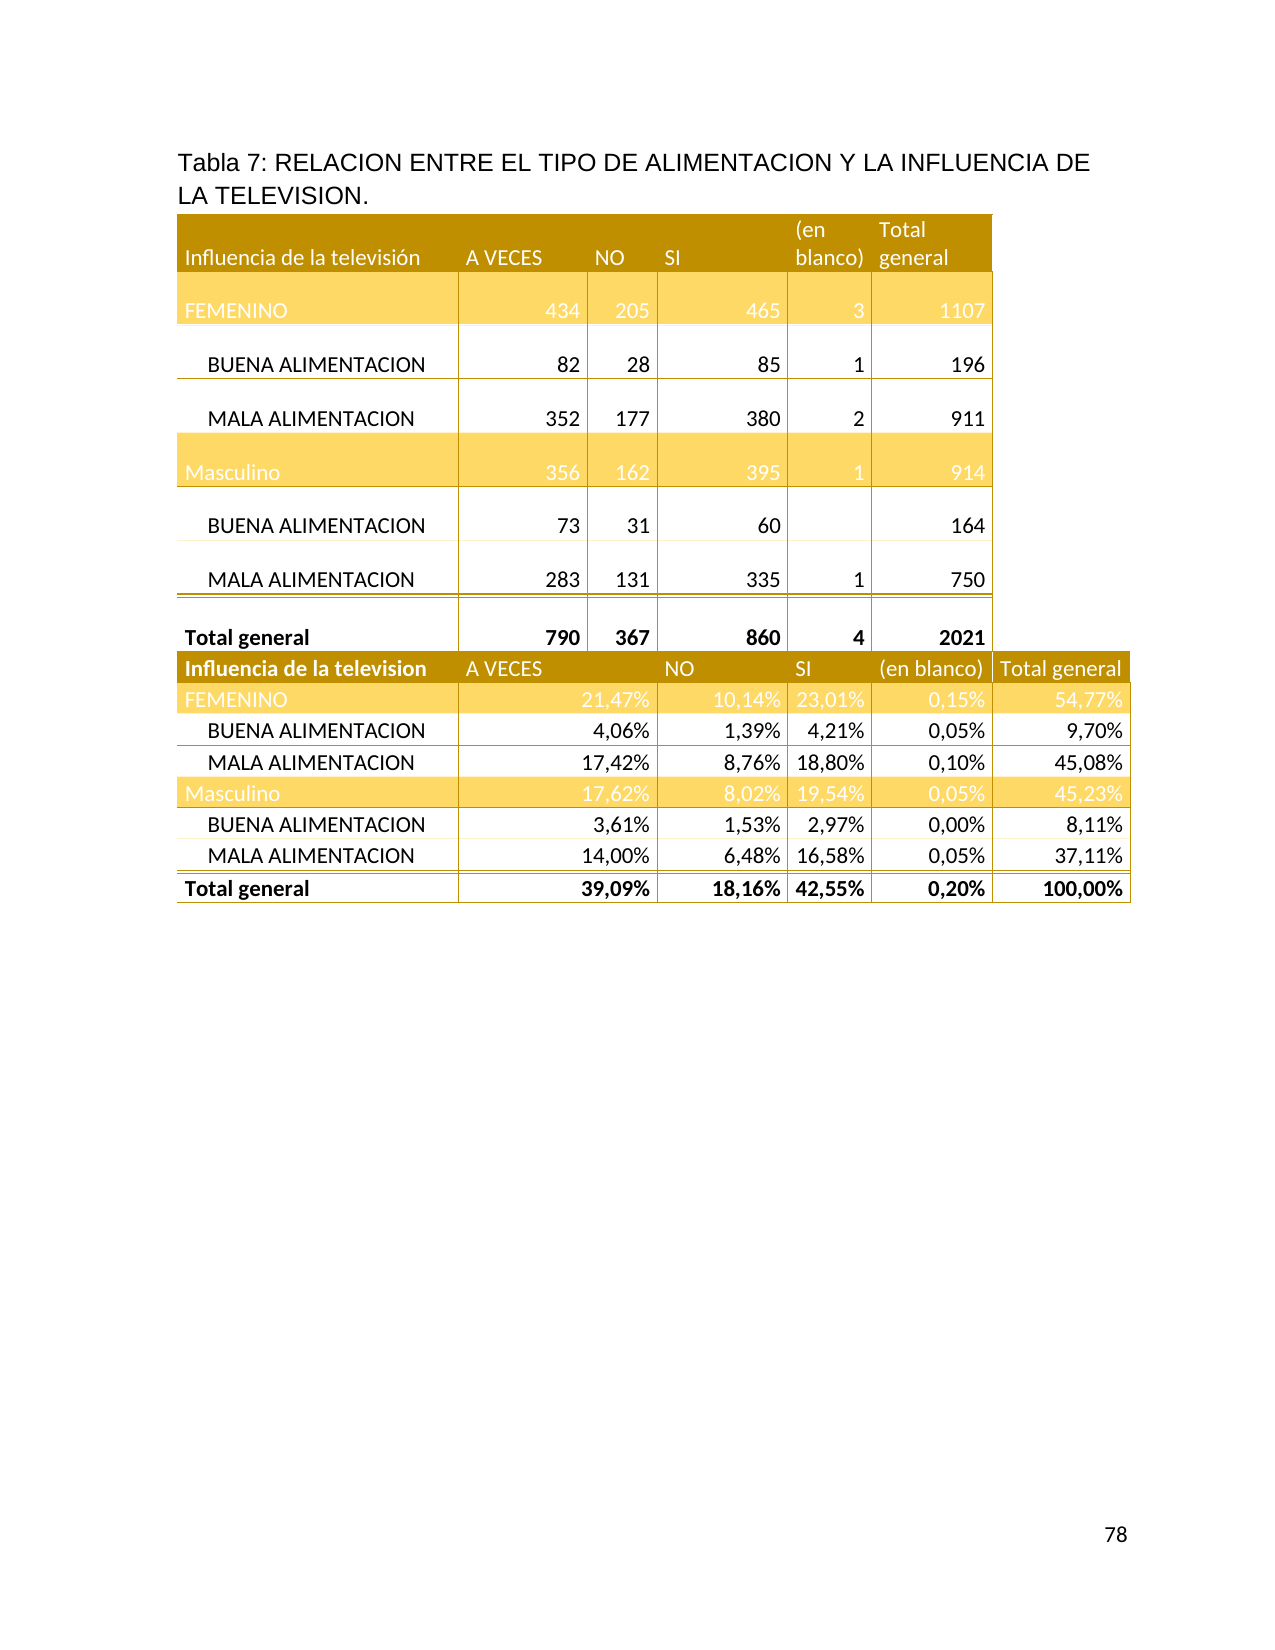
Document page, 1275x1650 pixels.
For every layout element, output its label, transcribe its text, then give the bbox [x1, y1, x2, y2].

table_cell 356 [459, 433, 587, 486]
table_cell FEMENINO [177, 683, 458, 713]
table_cell 205 [588, 272, 657, 324]
table_cell 17,42% [459, 746, 657, 776]
table_cell (en blanco) [872, 652, 992, 682]
table_cell BUENA ALIMENTACION [177, 808, 458, 838]
table_header A VECES [458, 215, 587, 271]
table_cell 395 [658, 433, 787, 486]
table_cell 85 [658, 326, 787, 378]
table_cell 1 [788, 433, 871, 486]
table_cell 31 [588, 487, 657, 539]
table_cell BUENA ALIMENTACION [177, 714, 458, 744]
table_cell 21,47% [459, 683, 657, 713]
table_cell Total general [993, 651, 1130, 682]
table_cell [788, 487, 871, 539]
table_header (en blanco) [788, 215, 872, 271]
table_cell 54,77% [993, 683, 1130, 713]
table_cell Masculino [177, 433, 458, 486]
table_cell 18,80% [788, 746, 871, 776]
table_cell 380 [658, 379, 787, 432]
table_cell MALA ALIMENTACION [177, 541, 458, 593]
table_cell 100,00% [993, 874, 1130, 902]
table_cell 0,00% [872, 808, 992, 838]
table_cell MALA ALIMENTACION [177, 746, 458, 776]
table_cell 8,11% [993, 808, 1130, 838]
table_cell 283 [459, 541, 587, 593]
table_cell 4,21% [788, 714, 871, 744]
table_cell 82 [459, 326, 587, 378]
table_cell 17,62% [459, 777, 657, 807]
table_cell 3 [788, 272, 871, 324]
table_cell 1107 [872, 272, 992, 324]
table_cell 1 [788, 326, 871, 378]
table_cell Influencia de la television [177, 652, 458, 682]
table_cell 2 [788, 379, 871, 432]
table_cell 434 [459, 272, 587, 324]
table_cell 0,05% [872, 839, 992, 869]
table_cell 0,10% [872, 746, 992, 776]
table_cell 4,06% [459, 714, 657, 744]
table_cell 3,61% [459, 808, 657, 838]
table_cell 750 [872, 541, 992, 593]
table_cell 8,02% [658, 777, 787, 807]
table_cell 14,00% [459, 839, 657, 869]
table_header Total general [872, 215, 992, 271]
table_cell FEMENINO [177, 272, 458, 324]
table_cell 45,08% [993, 746, 1130, 776]
table_cell 2021 [872, 598, 992, 651]
table_cell 465 [658, 272, 787, 324]
table_cell 0,20% [872, 874, 992, 902]
table_cell NO [657, 652, 788, 682]
table_cell 1,39% [658, 714, 787, 744]
table_cell 860 [658, 598, 787, 651]
table_cell MALA ALIMENTACION [177, 839, 458, 869]
table_cell 39,09% [459, 874, 657, 902]
table_cell 196 [872, 326, 992, 378]
table_cell 4 [788, 598, 871, 651]
table_cell A VECES [458, 652, 657, 682]
table_cell 42,55% [788, 874, 871, 902]
table_cell SI [788, 652, 872, 682]
table_cell 73 [459, 487, 587, 539]
table_cell Total general [177, 598, 458, 651]
table_cell 16,58% [788, 839, 871, 869]
table_cell 10,14% [658, 683, 787, 713]
table_header SI [657, 215, 788, 271]
table_cell 6,48% [658, 839, 787, 869]
table_cell 1 [788, 541, 871, 593]
table_cell 2,97% [788, 808, 871, 838]
table_cell 37,11% [993, 839, 1130, 869]
table_cell 0,05% [872, 777, 992, 807]
table_cell 28 [588, 326, 657, 378]
table_cell 162 [588, 433, 657, 486]
table_cell 164 [872, 487, 992, 539]
table_cell 23,01% [788, 683, 871, 713]
table_cell Masculino [177, 777, 458, 807]
table_cell 790 [459, 598, 587, 651]
table_cell 131 [588, 541, 657, 593]
table_cell 335 [658, 541, 787, 593]
table_header Influencia de la televisión [177, 215, 458, 271]
table_header NO [587, 215, 657, 271]
table_cell BUENA ALIMENTACION [177, 326, 458, 378]
table_cell 19,54% [788, 777, 871, 807]
subtitle Tabla 7: RELACION ENTRE EL TIPO DE ALIMENTACION Y LA INFLUENCIA DE LA TELEVISION. [177, 148, 1127, 209]
table_cell 0,15% [872, 683, 992, 713]
table_cell 8,76% [658, 746, 787, 776]
table_cell 914 [872, 433, 992, 486]
table_cell 18,16% [658, 874, 787, 902]
table_cell 367 [588, 598, 657, 651]
table_cell BUENA ALIMENTACION [177, 487, 458, 539]
table_cell MALA ALIMENTACION [177, 379, 458, 432]
table_cell Total general [177, 874, 458, 902]
table_cell 60 [658, 487, 787, 539]
table_cell 911 [872, 379, 992, 432]
table_cell 45,23% [993, 777, 1130, 807]
table_cell 9,70% [993, 714, 1130, 744]
table_cell 352 [459, 379, 587, 432]
table_cell 177 [588, 379, 657, 432]
table_cell 0,05% [872, 714, 992, 744]
table_cell 1,53% [658, 808, 787, 838]
